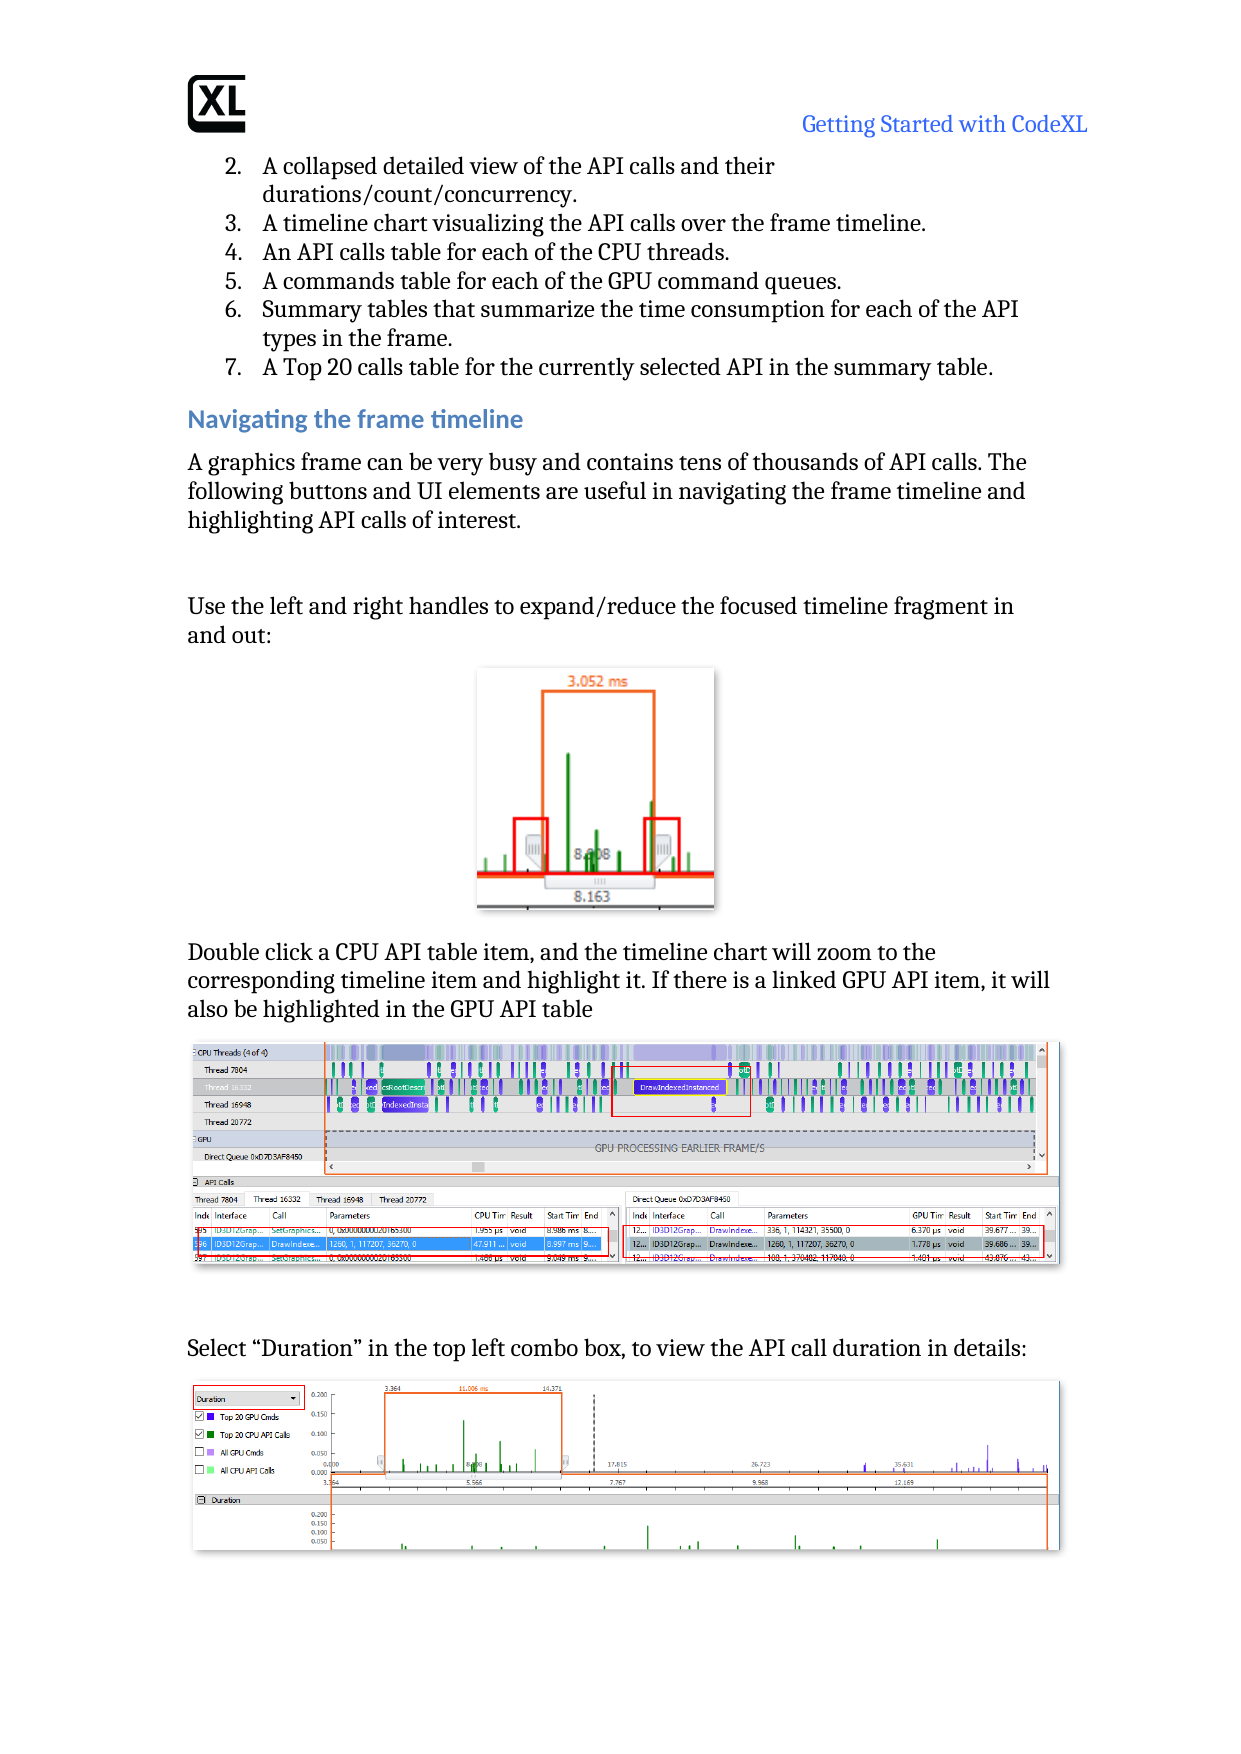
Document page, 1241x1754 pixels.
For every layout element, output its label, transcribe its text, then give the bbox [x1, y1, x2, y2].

subtitle Navigating the frame timeline [187, 402, 1053, 436]
text Double click a CPU API table item, and the timeline chart will zoom to the corresponding timeline item and highlight it. If there is a linked GPU API item, it will also be highlighted in the GPU API table [187, 937, 1053, 1024]
text Use the left and right handles to expand/reduce the focused timeline fragment in and out: [187, 592, 1053, 650]
picture [477, 668, 714, 910]
list A commands table for each of the GPU command queues. [225, 267, 1053, 295]
list Summary tables that summarize the time consumption for each of the API types in the frame. [225, 295, 1053, 353]
list A Top 20 calls table for the currently selected API in the summary table. [225, 353, 1053, 382]
text A graphics frame can be very busy and contains tens of thousands of API calls. The following buttons and UI elements are useful in navigating the frame timeline and highlighting API calls of interest. [187, 448, 1053, 534]
picture [193, 1381, 1060, 1550]
list An API calls table for each of the CPU threads. [225, 238, 1053, 267]
list A timeline chart visualizing the API calls over the frame timeline. [225, 209, 1053, 238]
picture [187, 75, 246, 133]
picture [193, 1042, 1060, 1264]
text Select “Duration” in the top left combo box, to view the API call duration in details: [187, 1334, 1053, 1362]
list A collapsed detailed view of the API calls and their durations/count/concurrency. [225, 152, 1053, 209]
